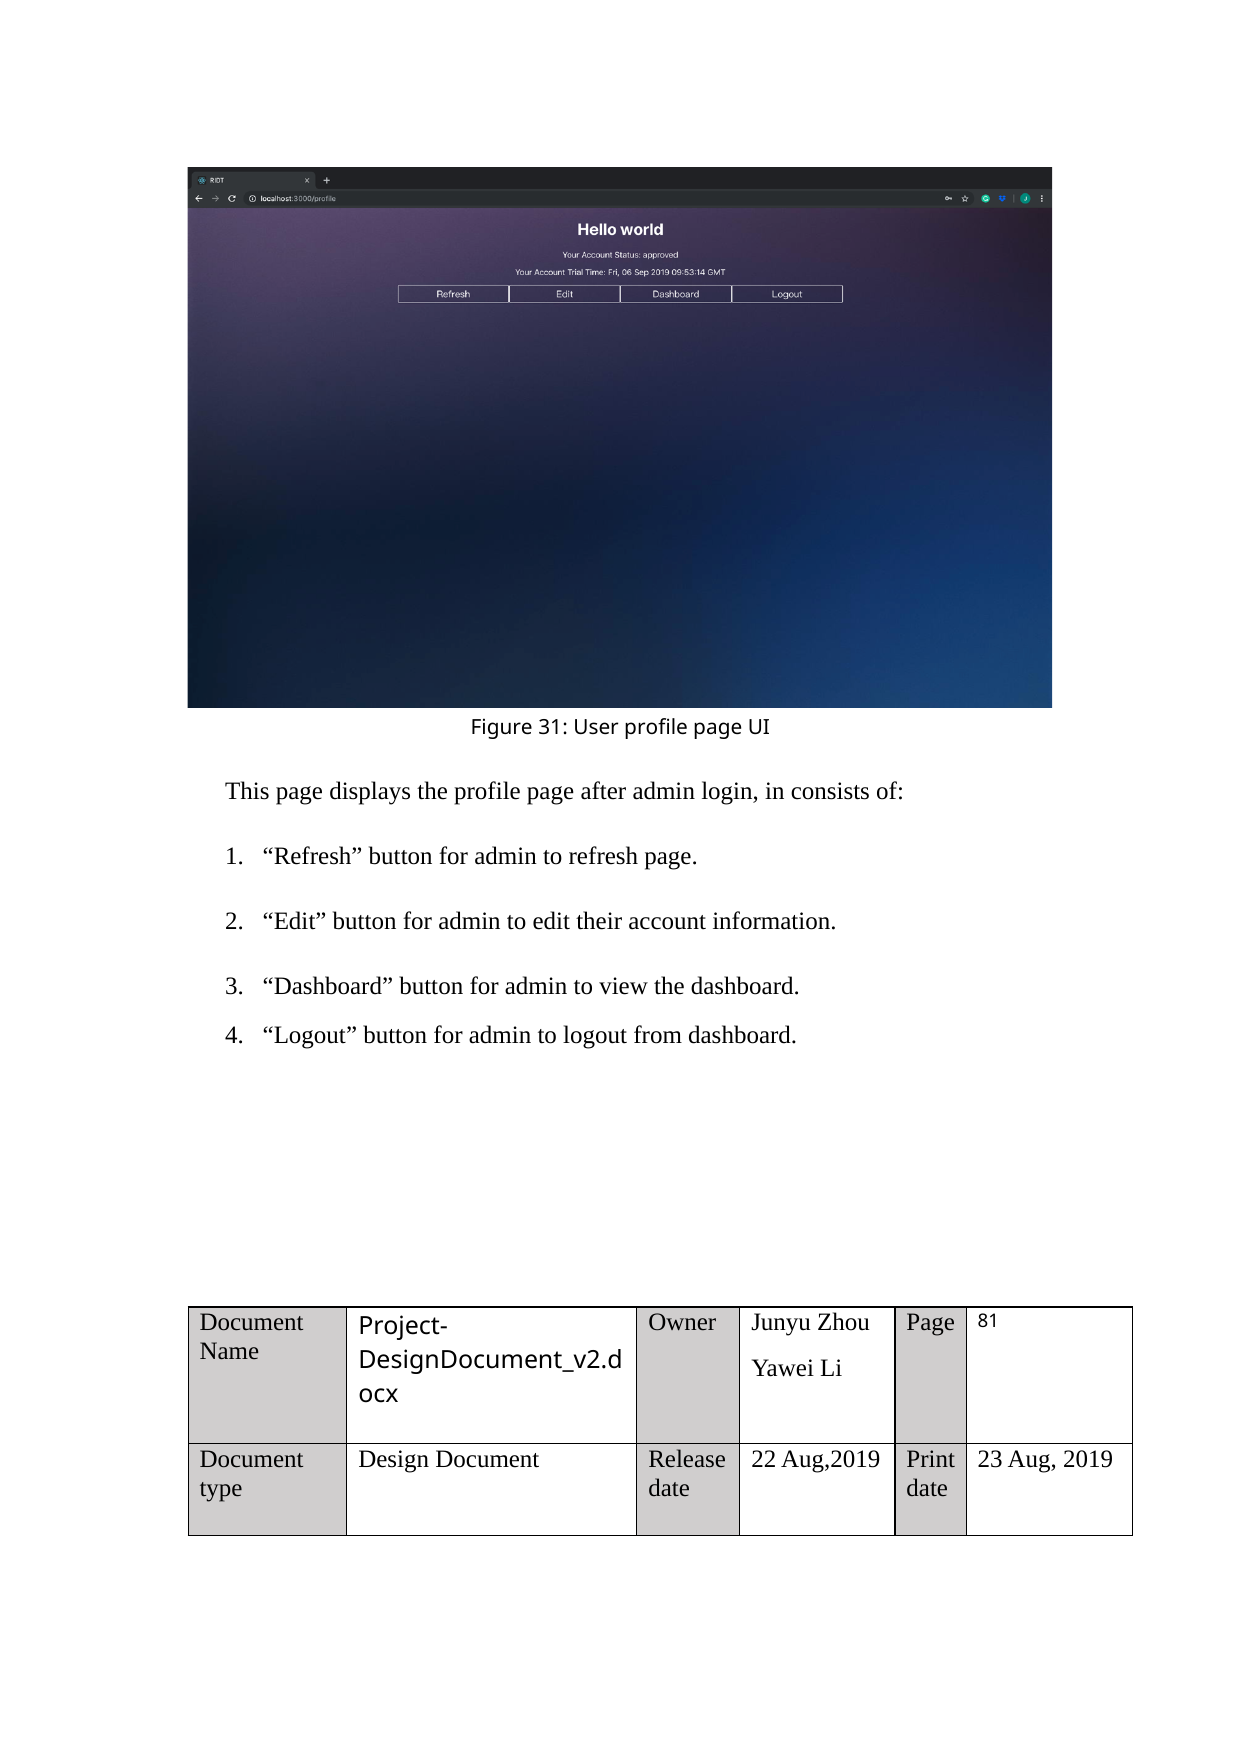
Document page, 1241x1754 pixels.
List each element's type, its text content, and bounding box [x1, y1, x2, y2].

list “Edit” button for admin to edit their account information. [225, 904, 1053, 938]
picture [187, 167, 1053, 708]
text This page displays the profile page after admin login, in consists of: [187, 774, 1053, 808]
list “Refresh” button for admin to refresh page. [225, 839, 1053, 873]
list “Dashboard” button for admin to view the dashboard. [225, 969, 1053, 1003]
list “Logout” button for admin to logout from dashboard. [225, 1017, 1053, 1051]
